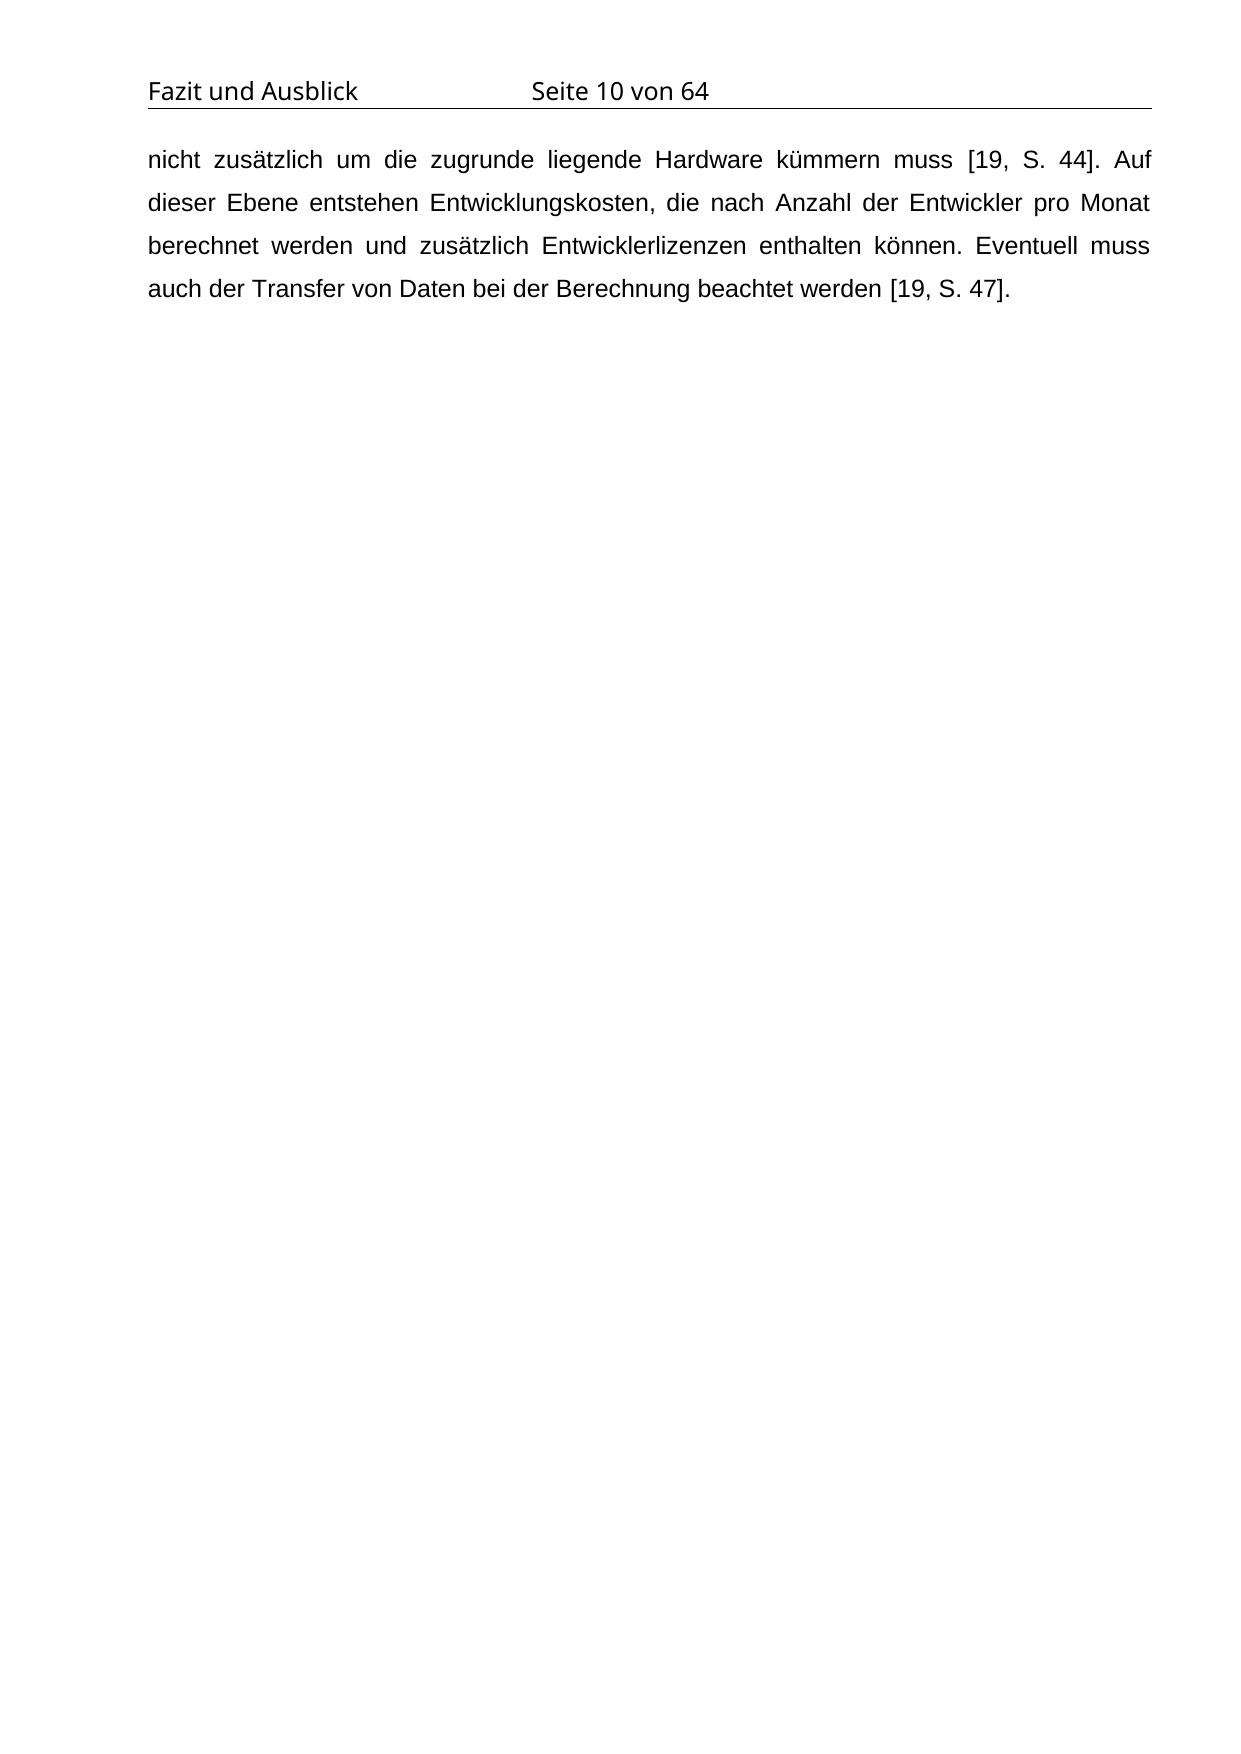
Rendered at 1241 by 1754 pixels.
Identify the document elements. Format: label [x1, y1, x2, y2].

text [148, 145, 1152, 303]
